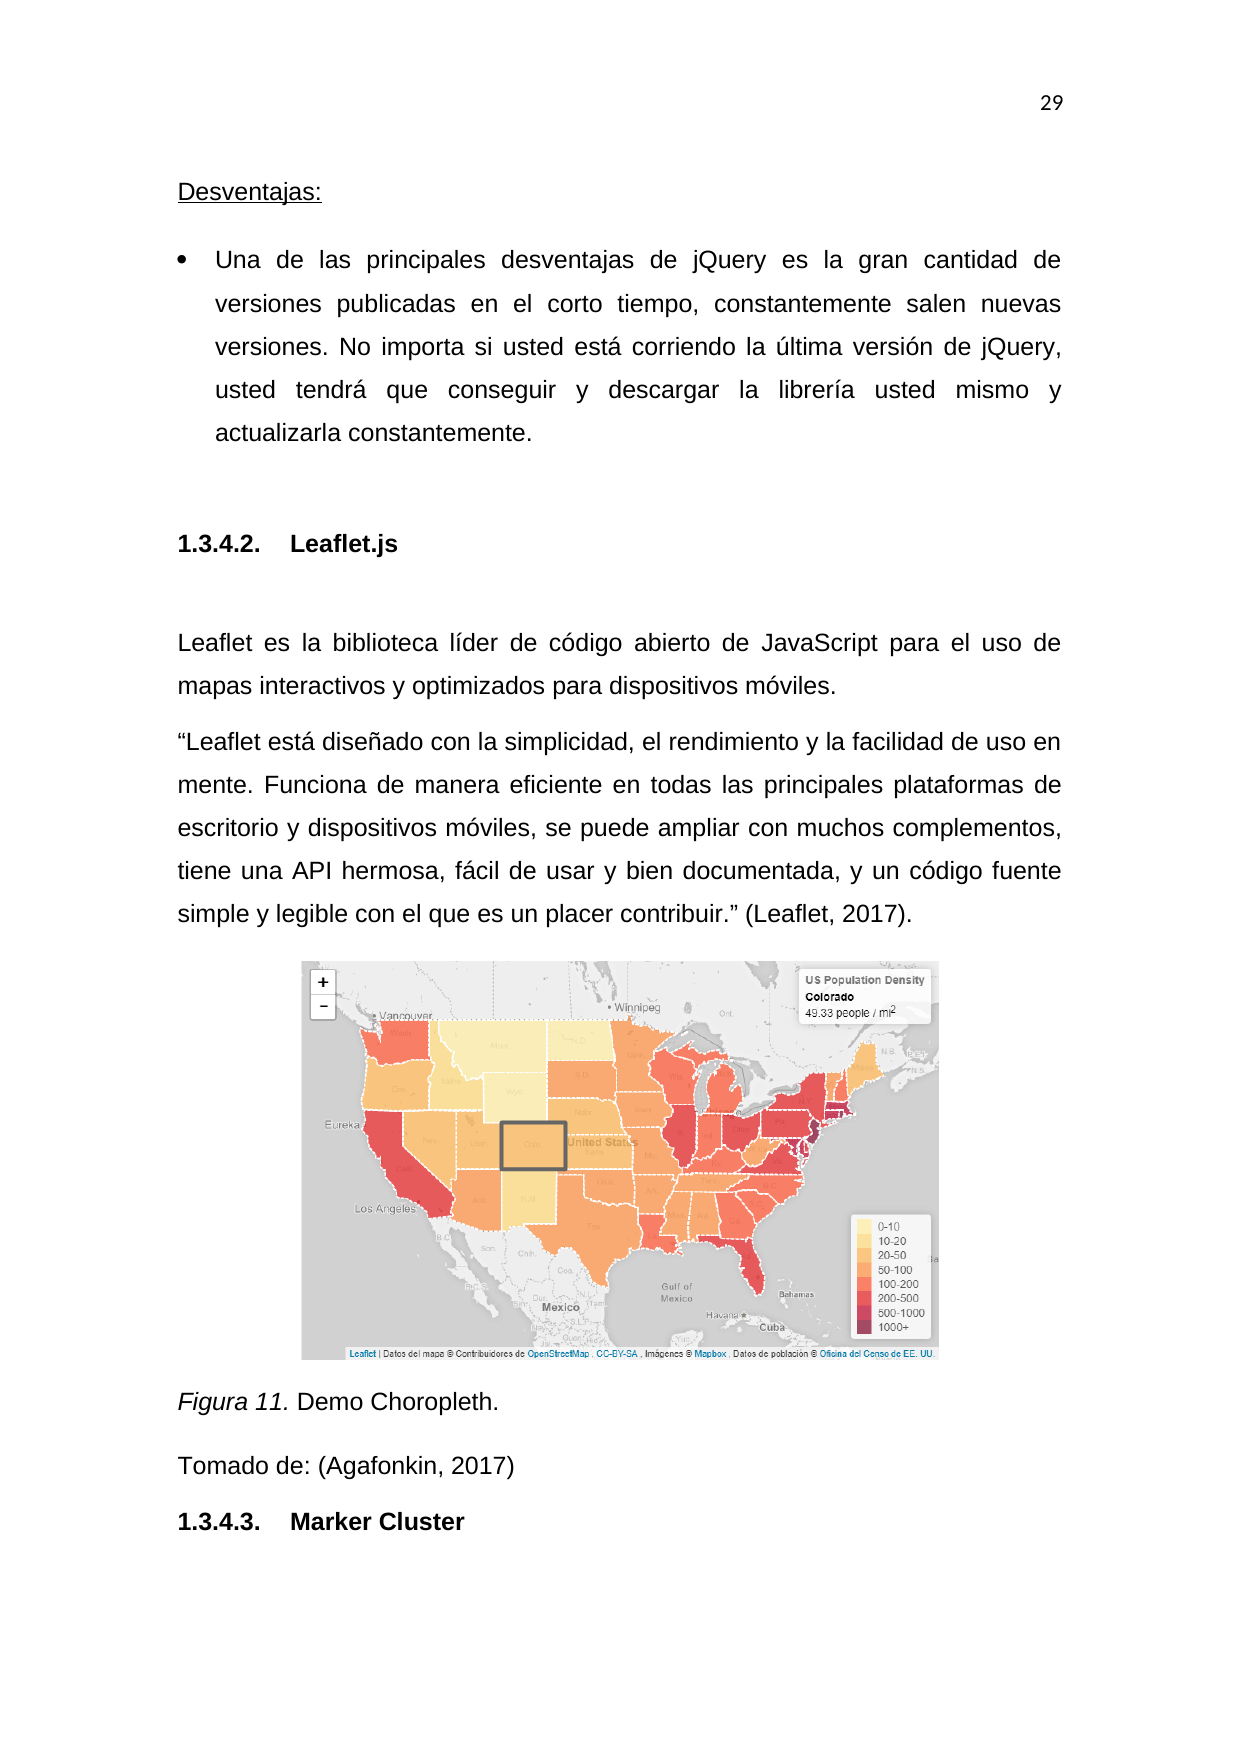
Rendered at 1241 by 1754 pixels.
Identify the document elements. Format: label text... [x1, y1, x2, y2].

subtitle Marker Cluster [177, 1507, 1063, 1536]
list Una de las principales desventajas de jQuery es la gran cantidad de versiones publicadas en el corto tiempo, constantemente salen nuevas versiones. No importa si usted está corriendo la última versión de jQuery, usted tendrá que conseguir y descargar la librería usted mismo y actualizarla constantemente. [177, 245, 1063, 447]
picture [298, 954, 942, 1361]
text Leaflet es la biblioteca líder de código abierto de JavaScript para el uso de mapas interactivos y optimizados para dispositivos móviles. [177, 628, 1063, 700]
text “Leaflet está diseñado con la simplicidad, el rendimiento y la facilidad de uso en mente. Funciona de manera eficiente en todas las principales plataformas de escritorio y dispositivos móviles, se puede ampliar con muchos complementos, tiene una API hermosa, fácil de usar y bien documentada, y un código fuente simple y legible con el que es un placer contribuir.” (Leaflet, 2017). [177, 727, 1063, 928]
text Tomado de: [177, 1451, 1063, 1480]
text Figura 11. Demo Choropleth. [177, 1387, 1063, 1416]
text Desventajas: [177, 177, 1063, 206]
subtitle Leaflet.js [177, 529, 1063, 558]
